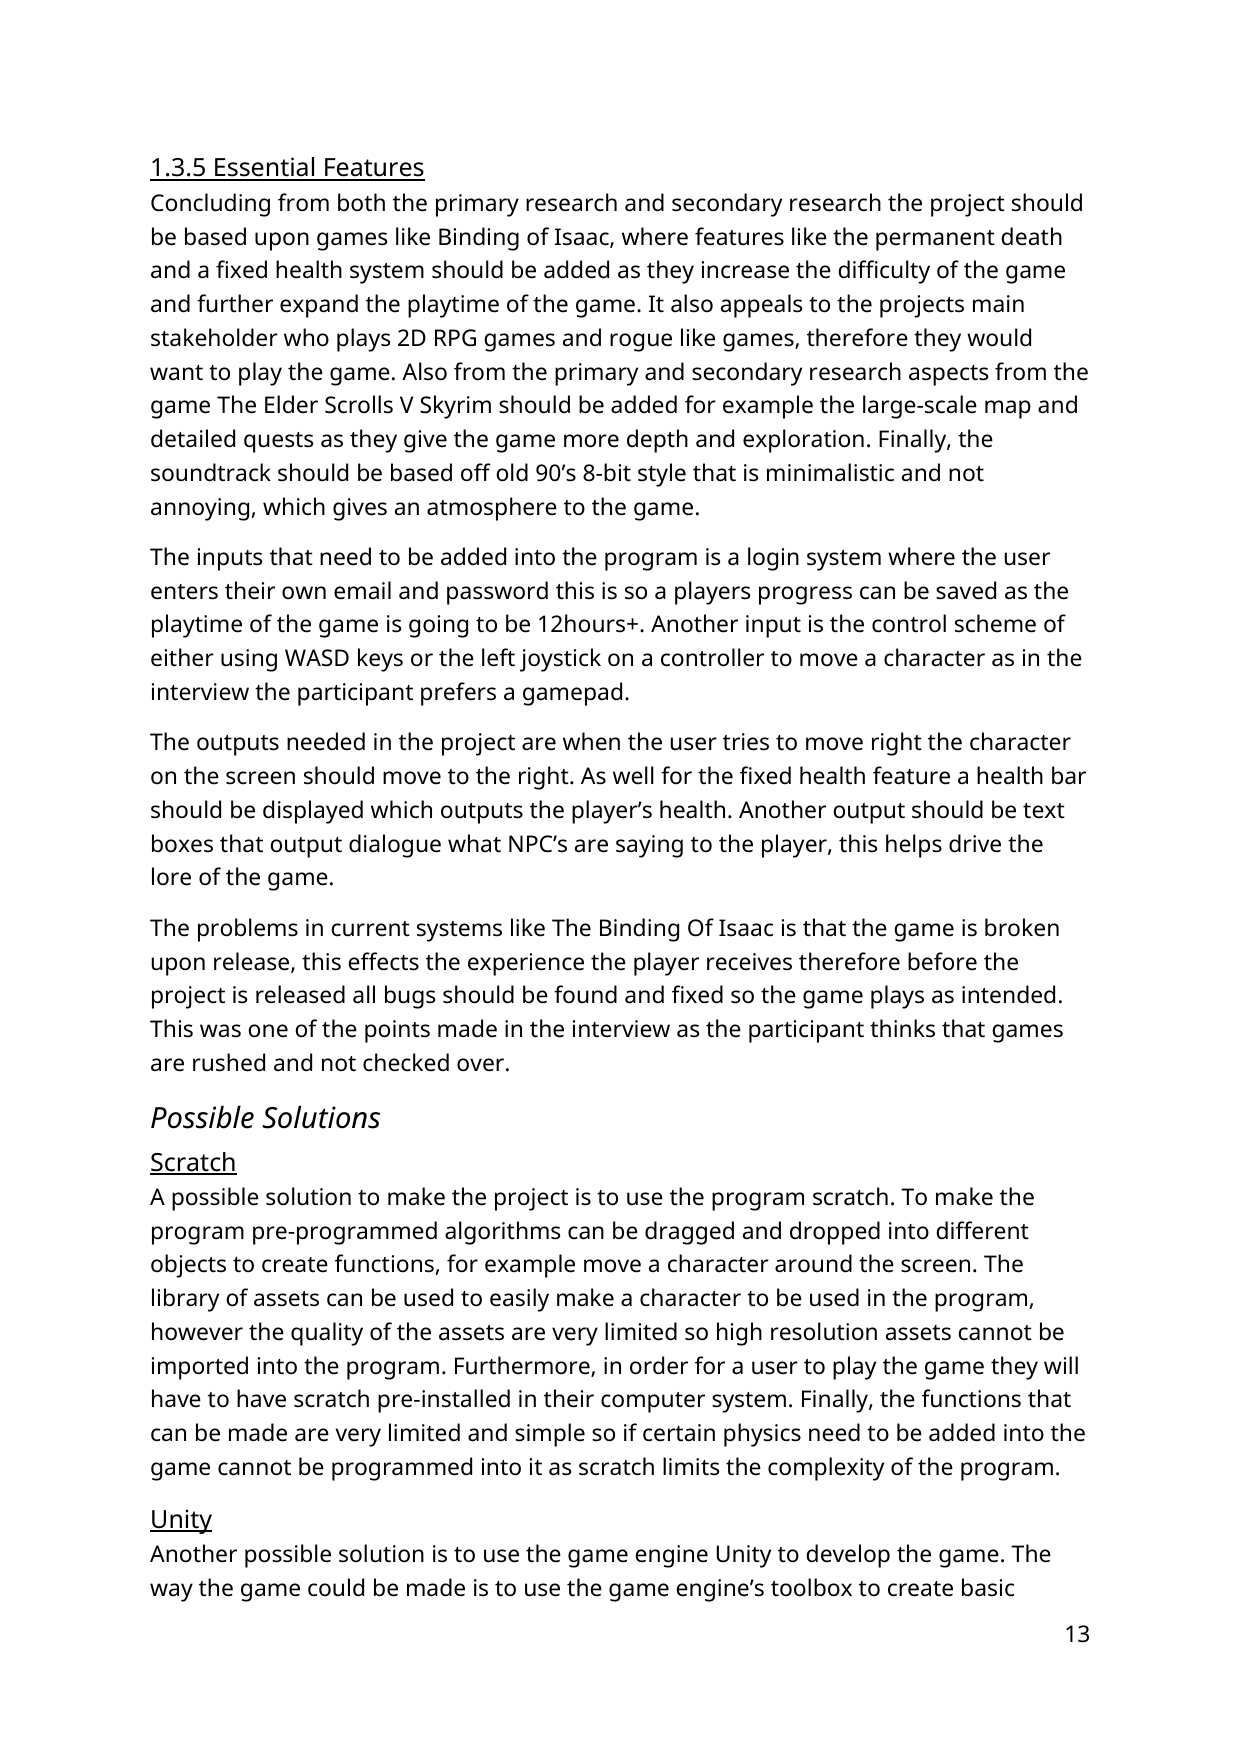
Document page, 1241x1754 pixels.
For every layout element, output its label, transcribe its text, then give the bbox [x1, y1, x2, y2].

subtitle Possible Solutions [150, 1097, 1090, 1137]
text The inputs that need to be added into the program is a login system where the user enters their own email and password this is so a players progress can be saved as the playtime of the game is going to be 12hours+. Another input is the control scheme of either using WASD keys or the left joystick on a controller to move a character as in the interview the participant prefers a gamepad. [150, 541, 1090, 707]
text The problems in current systems like The Binding Of Isaac is that the game is broken upon release, this effects the experience the player receives therefore before the project is released all bugs should be found and fixed so the game plays as intended. This was one of the points made in the interview as the participant thinks that games are rushed and not checked over. [150, 912, 1090, 1078]
text Concluding from both the primary research and secondary research the project should be based upon games like Binding of Isaac, where features like the permanent death and a fixed health system should be added as they increase the difficulty of the game and further expand the playtime of the game. It also appeals to the projects main stakeholder who plays 2D RPG games and rogue like games, therefore they would want to play the game. Also from the primary and secondary research aspects from the game The Elder Scrolls V Skyrim should be added for example the large-scale map and detailed quests as they give the game more depth and exploration. Finally, the soundtrack should be based off old 90’s 8-bit style that is minimalistic and not annoying, which gives an atmosphere to the game. [150, 187, 1090, 522]
text A possible solution to make the project is to use the program scratch. To make the program pre-programmed algorithms can be dragged and dropped into different objects to create functions, for example move a character around the screen. The library of assets can be used to easily make a character to be used in the program, however the quality of the assets are very limited so high resolution assets cannot be imported into the program. Furthermore, in order for a user to play the game they will have to have scratch pre-installed in their computer system. Finally, the functions that can be made are very limited and simple so if certain physics need to be added into the game cannot be programmed into it as scratch limits the complexity of the program. [150, 1181, 1090, 1482]
subtitle Scratch [150, 1144, 1090, 1178]
subtitle Unity [150, 1501, 1090, 1535]
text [150, 1538, 1090, 1603]
text The outputs needed in the project are when the user tries to move right the character on the screen should move to the right. As well for the fixed health feature a health bar should be displayed which outputs the player’s health. Another output should be text boxes that output dialogue what NPC’s are saying to the player, this helps drive the lore of the game. [150, 726, 1090, 893]
subtitle 1.3.5 Essential Features [150, 150, 1090, 184]
